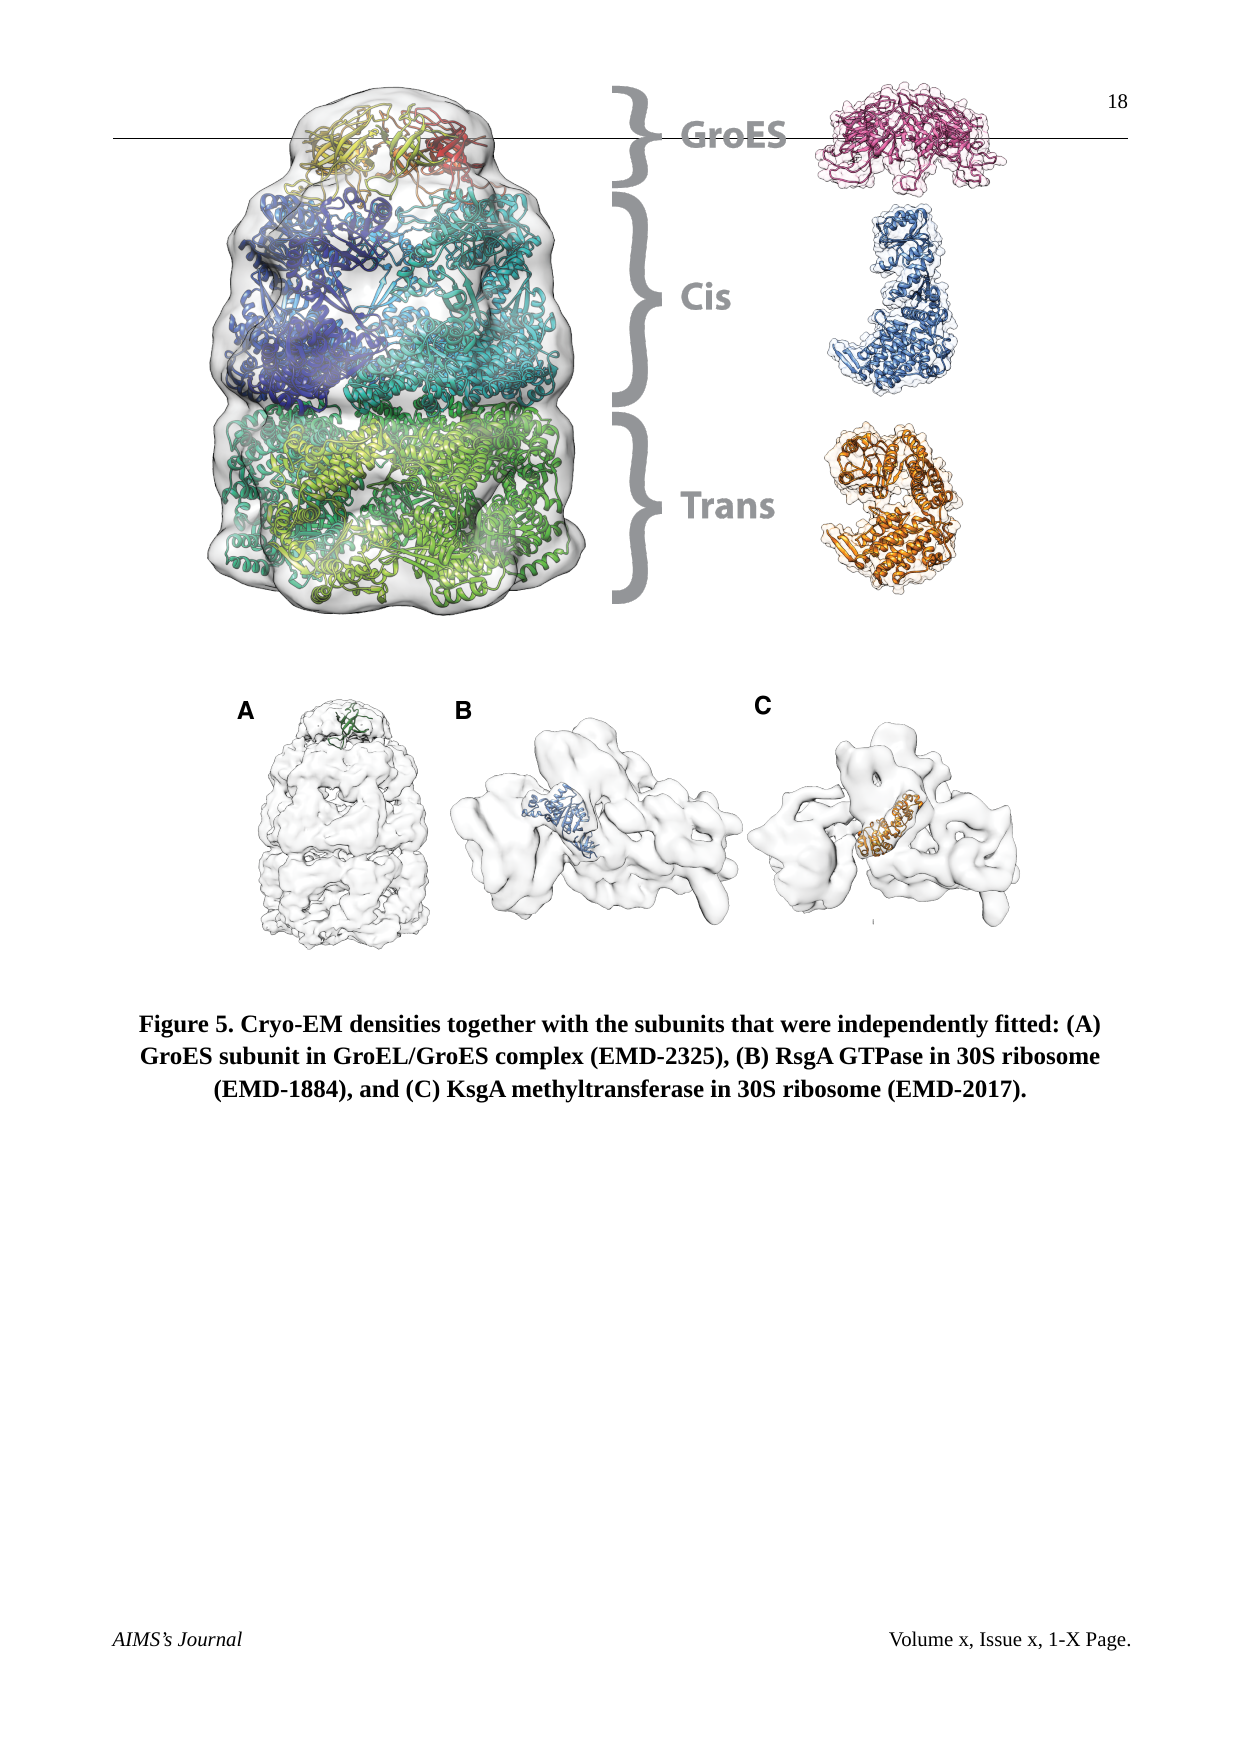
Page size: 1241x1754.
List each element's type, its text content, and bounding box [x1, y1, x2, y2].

picture [206, 682, 1034, 955]
text Figure 5. Cryo-EM densities together with the subunits that were independently fitted: (A) GroES subunit in GroEL/GroES complex (EMD-2325), (B) RsgA GTPase in 30S ribosome (EMD-1884), and (C) KsgA methyltransferase in 30S ribosome (EMD-2017).Table 1. Fitting performance on the GroEL/GroES complex of the Laplace pre-filter local cross correlation (L-LCC) and core-weighted LCC (L-CW-LCC) score. [112, 1007, 1128, 1104]
picture [190, 77, 1018, 623]
